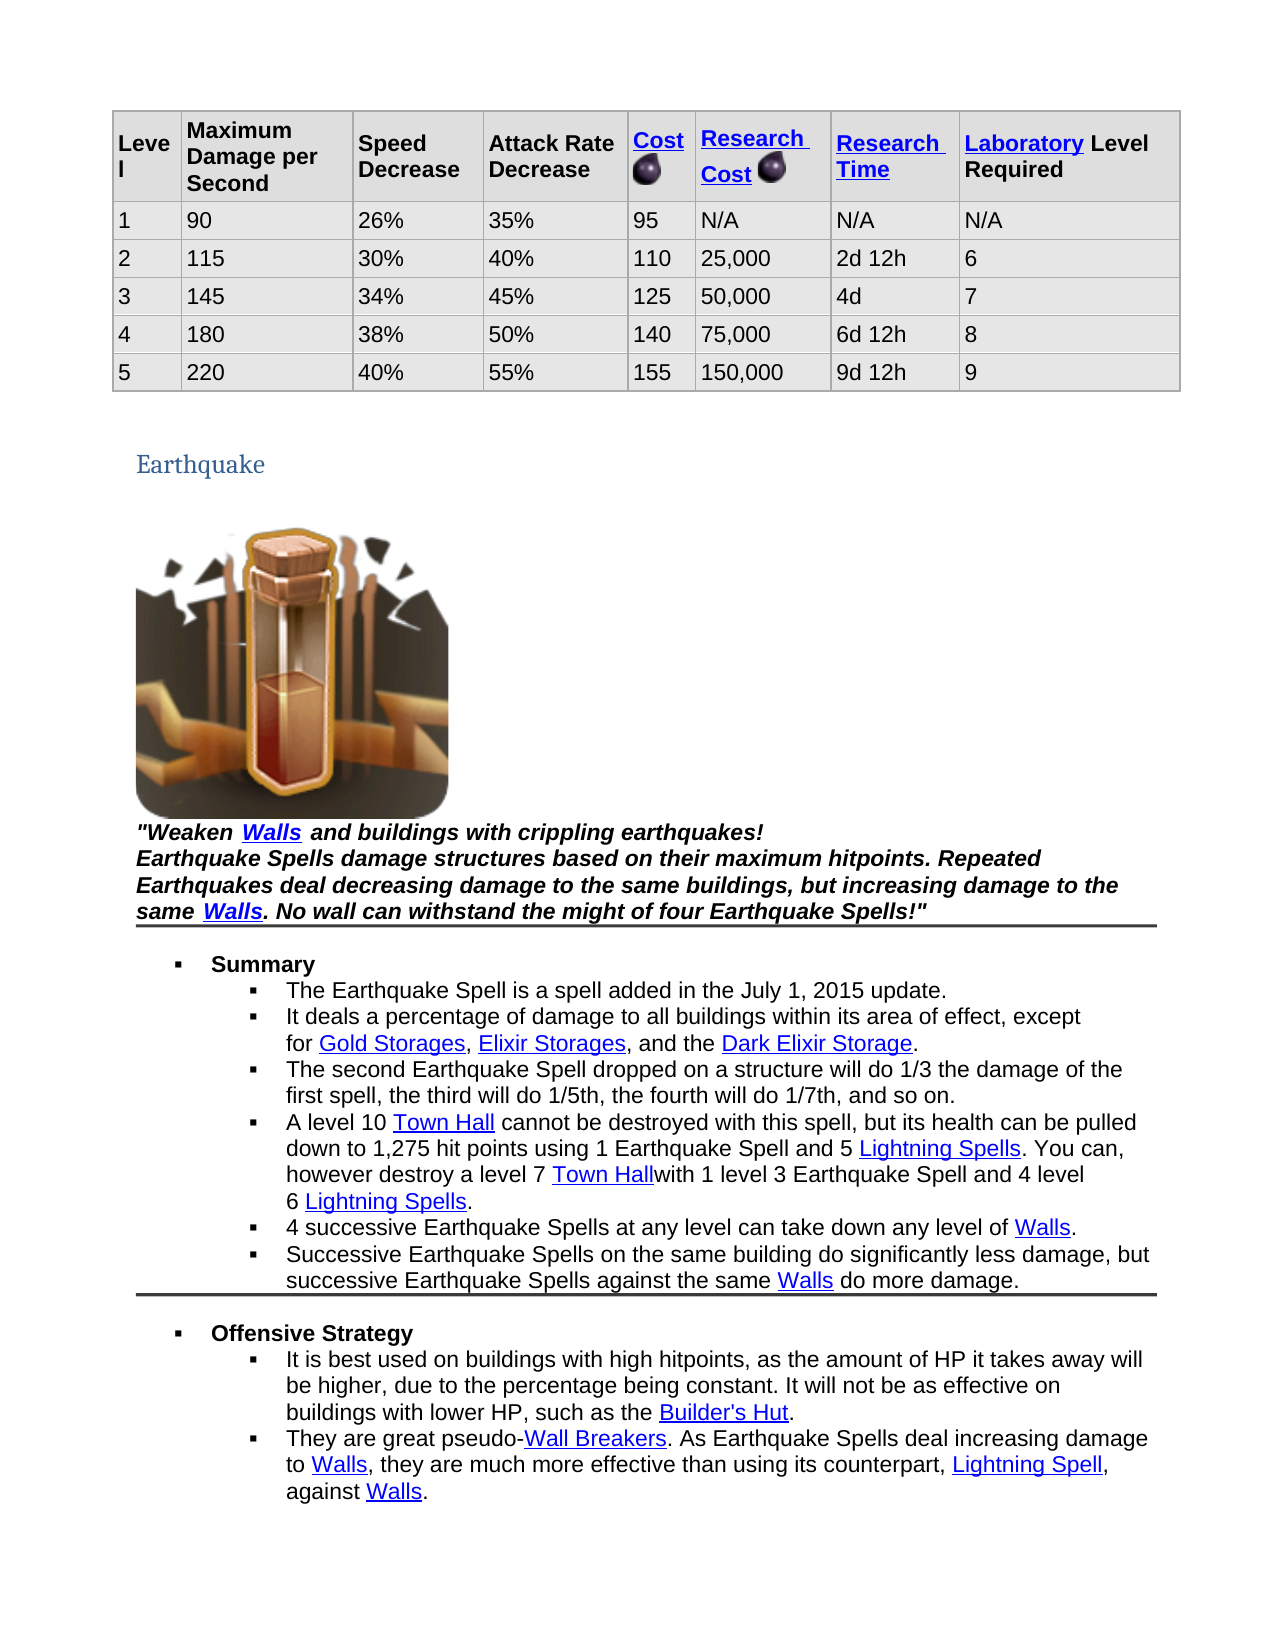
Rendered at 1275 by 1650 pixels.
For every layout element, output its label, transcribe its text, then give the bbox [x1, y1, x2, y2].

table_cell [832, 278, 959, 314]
picture [135, 506, 449, 819]
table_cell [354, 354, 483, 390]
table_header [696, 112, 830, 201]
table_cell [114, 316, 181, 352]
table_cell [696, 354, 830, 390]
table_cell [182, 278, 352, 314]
list The Earthquake Spell is a spell added in the July 1, 2015 update. [248, 977, 1157, 1003]
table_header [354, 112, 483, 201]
list It deals a percentage of damage to all buildings within its area of effect, except for Gold Storages, Elixir Storages, and the Dark Elixir Storage. [248, 1003, 1157, 1056]
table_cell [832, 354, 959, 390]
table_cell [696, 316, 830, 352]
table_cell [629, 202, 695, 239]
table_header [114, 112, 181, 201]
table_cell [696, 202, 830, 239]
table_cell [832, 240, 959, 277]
list Summary [173, 951, 1157, 977]
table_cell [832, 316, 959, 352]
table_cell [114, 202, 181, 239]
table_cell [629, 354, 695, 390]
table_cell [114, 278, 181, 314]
picture [757, 151, 786, 183]
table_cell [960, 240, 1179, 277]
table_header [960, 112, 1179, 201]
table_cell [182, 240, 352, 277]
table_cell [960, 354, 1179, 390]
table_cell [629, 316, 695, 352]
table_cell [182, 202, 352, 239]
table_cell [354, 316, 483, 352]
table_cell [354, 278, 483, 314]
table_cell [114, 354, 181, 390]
list They are great pseudo-Wall Breakers. As Earthquake Spells deal increasing damage to Walls, they are much more effective than using its counterpart, Lightning Spell, against Walls. [248, 1425, 1157, 1504]
subtitle Earthquake [136, 449, 1157, 480]
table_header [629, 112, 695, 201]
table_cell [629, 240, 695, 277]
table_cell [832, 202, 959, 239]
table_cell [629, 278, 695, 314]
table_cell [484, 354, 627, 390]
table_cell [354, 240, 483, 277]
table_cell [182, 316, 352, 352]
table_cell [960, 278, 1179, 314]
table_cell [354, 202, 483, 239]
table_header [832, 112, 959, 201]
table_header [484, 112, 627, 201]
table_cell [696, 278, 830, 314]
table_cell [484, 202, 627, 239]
picture [632, 153, 661, 185]
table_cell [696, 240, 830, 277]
list Successive Earthquake Spells on the same building do significantly less damage, but successive Earthquake Spells against the same Walls do more damage. [248, 1241, 1157, 1293]
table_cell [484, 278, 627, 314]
text "Weaken Walls and buildings with crippling earthquakes! Earthquake Spells damage structures based on their maximum hitpoints. Repeated Earthquakes deal decreasing damage to the same buildings, but increasing damage to the same Walls. No wall can withstand the might of four Earthquake Spells!" [136, 819, 1157, 924]
list 4 successive Earthquake Spells at any level can take down any level of Walls. [248, 1214, 1157, 1241]
list A level 10 Town Hall cannot be destroyed with this spell, but its health can be pulled down to 1,275 hit points using 1 Earthquake Spell and 5 Lightning Spells. You can, however destroy a level 7 Town Hallwith 1 level 3 Earthquake Spell and 4 level 6 Lightning Spells. [248, 1109, 1157, 1214]
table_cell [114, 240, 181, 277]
list The second Earthquake Spell dropped on a structure will do 1/3 the damage of the first spell, the third will do 1/5th, the fourth will do 1/7th, and so on. [248, 1056, 1157, 1109]
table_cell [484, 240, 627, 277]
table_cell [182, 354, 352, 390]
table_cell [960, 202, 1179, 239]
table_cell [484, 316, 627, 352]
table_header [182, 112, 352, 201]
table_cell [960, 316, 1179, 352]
list It is best used on buildings with high hitpoints, as the amount of HP it takes away will be higher, due to the percentage being constant. It will not be as effective on buildings with lower HP, such as the Builder's Hut. [248, 1346, 1157, 1425]
list Offensive Strategy [173, 1319, 1157, 1346]
